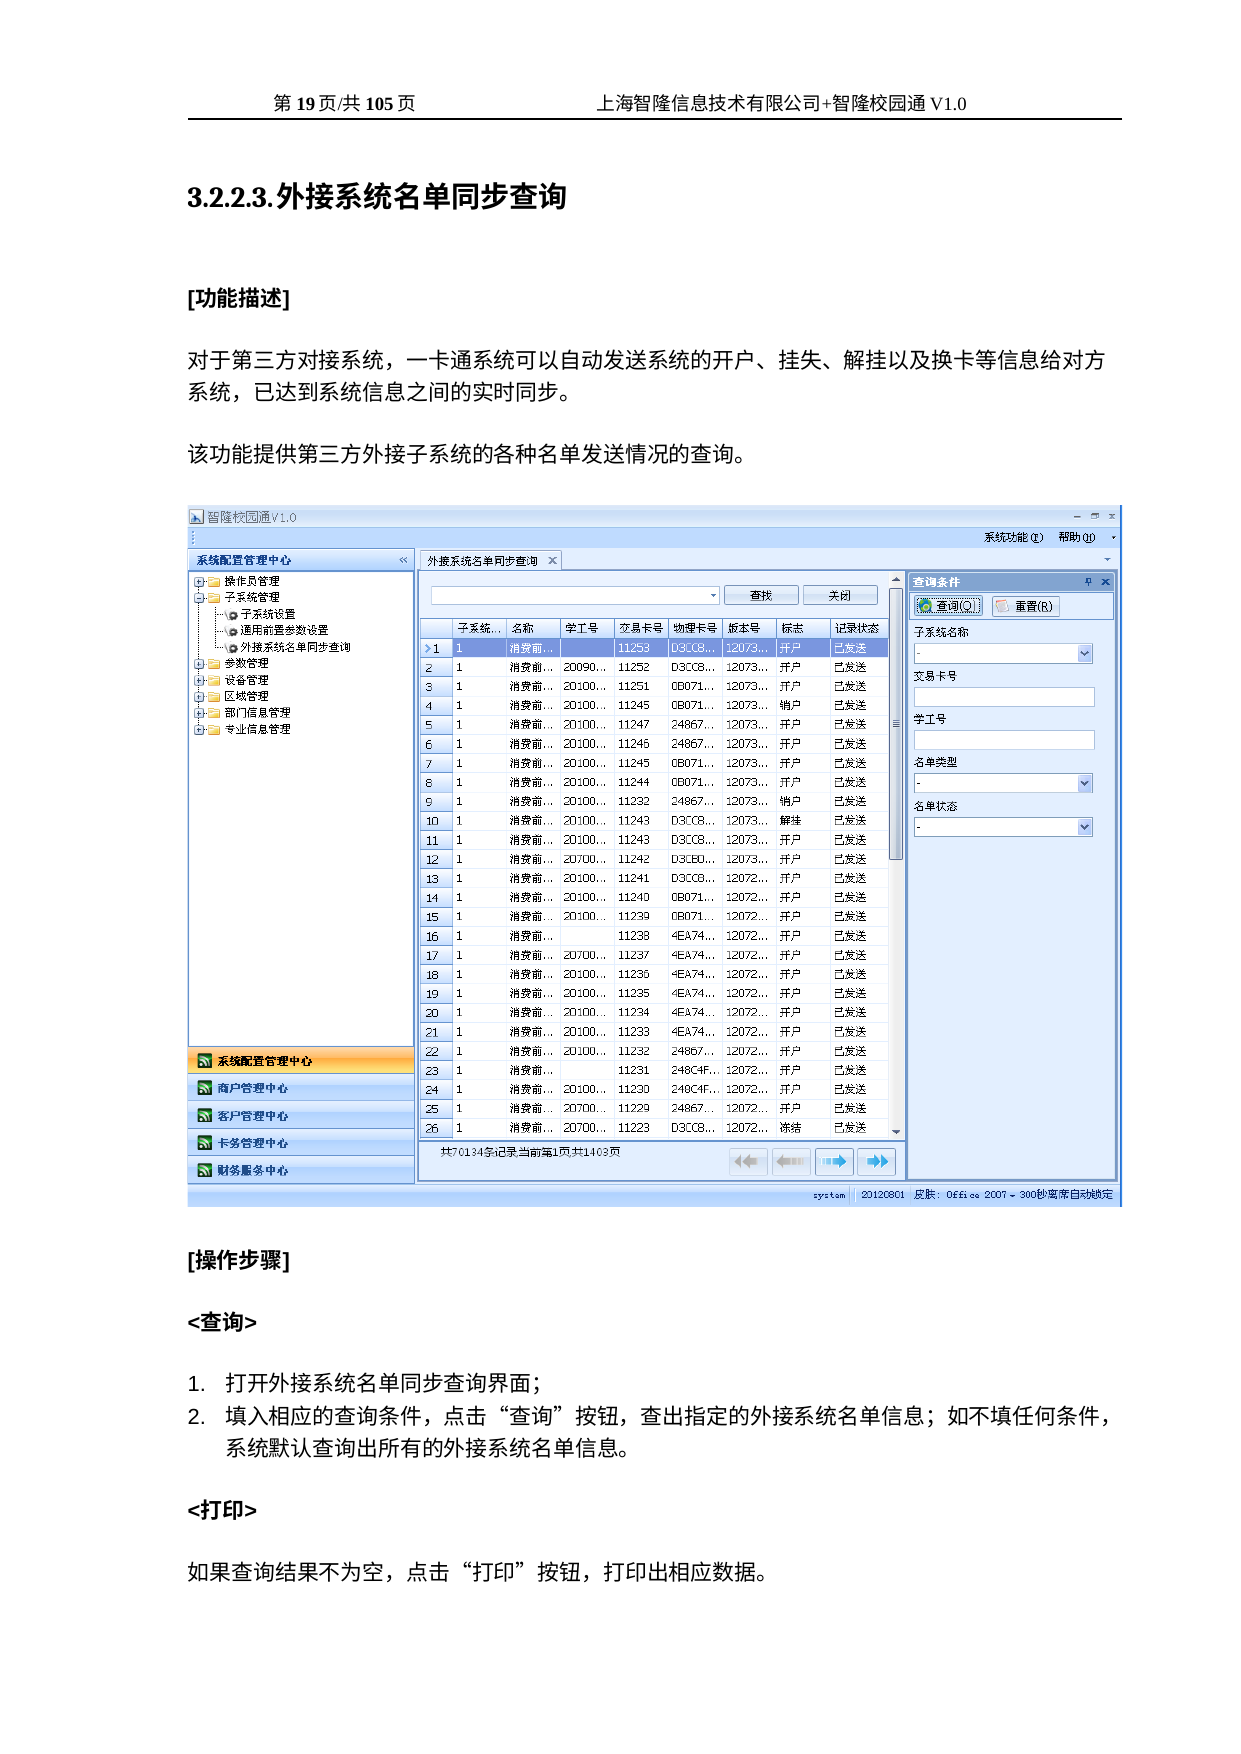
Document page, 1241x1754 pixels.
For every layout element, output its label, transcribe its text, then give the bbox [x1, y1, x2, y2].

text 如果查询结果不为空，点击“打印”按钮，打印出相应数据。 [187, 1554, 1122, 1587]
text 对于第三方对接系统，一卡通系统可以自动发送系统的开户、挂失、解挂以及换卡等信息给对方系统，已达到系统信息之间的实时同步。 [187, 342, 1122, 407]
text [功能描述] [187, 281, 1122, 313]
subtitle 外接系统名单同步查询 [187, 162, 1122, 227]
list 打开外接系统名单同步查询界面； [187, 1366, 1122, 1398]
text <打印> [187, 1492, 1122, 1525]
list 填入相应的查询条件，点击“查询”按钮，查出指定的外接系统名单信息；如不填任何条件，系统默认查询出所有的外接系统名单信息。 [187, 1398, 1122, 1463]
text <查询> [187, 1304, 1122, 1337]
text 该功能提供第三方外接子系统的各种名单发送情况的查询。 [187, 437, 1122, 469]
text [操作步骤] [187, 1242, 1122, 1275]
